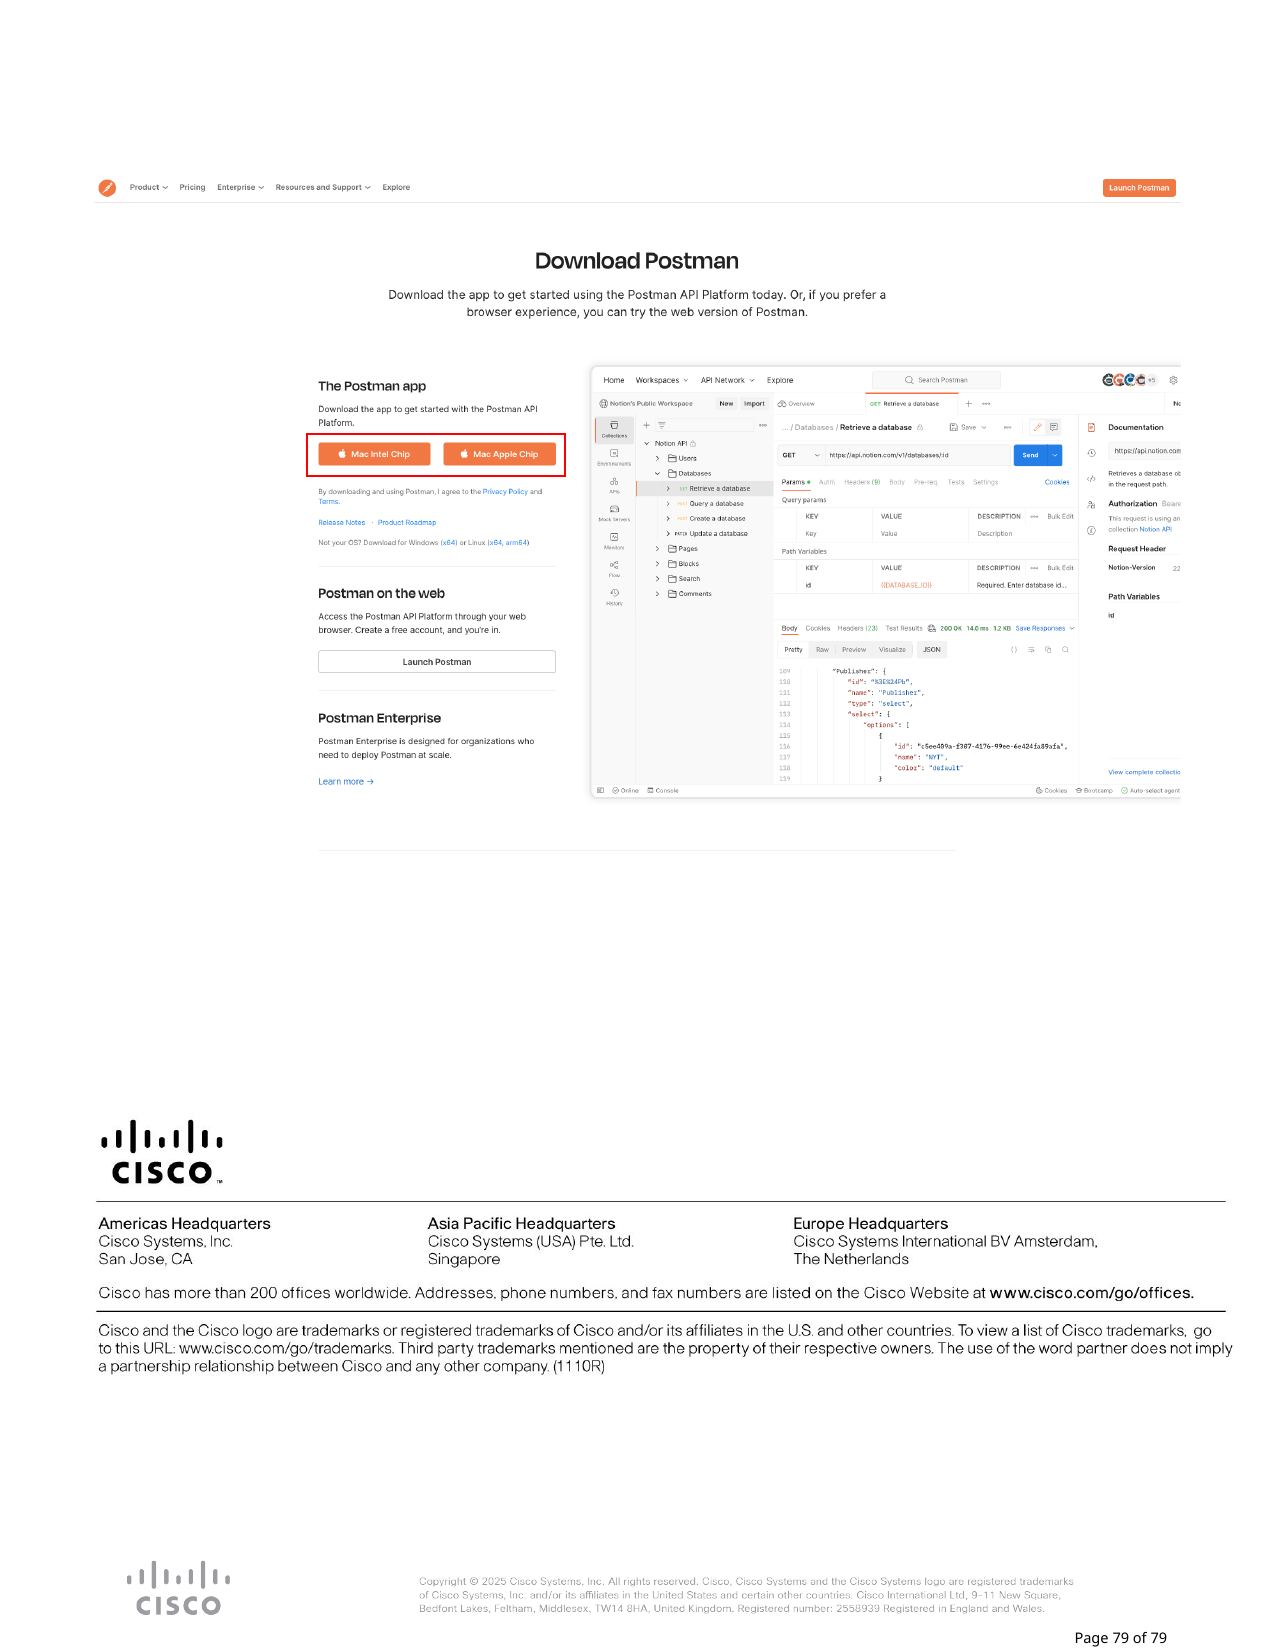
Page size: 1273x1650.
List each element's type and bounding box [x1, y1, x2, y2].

picture [94, 1114, 1234, 1377]
picture [121, 1554, 1079, 1617]
picture [94, 177, 1181, 897]
